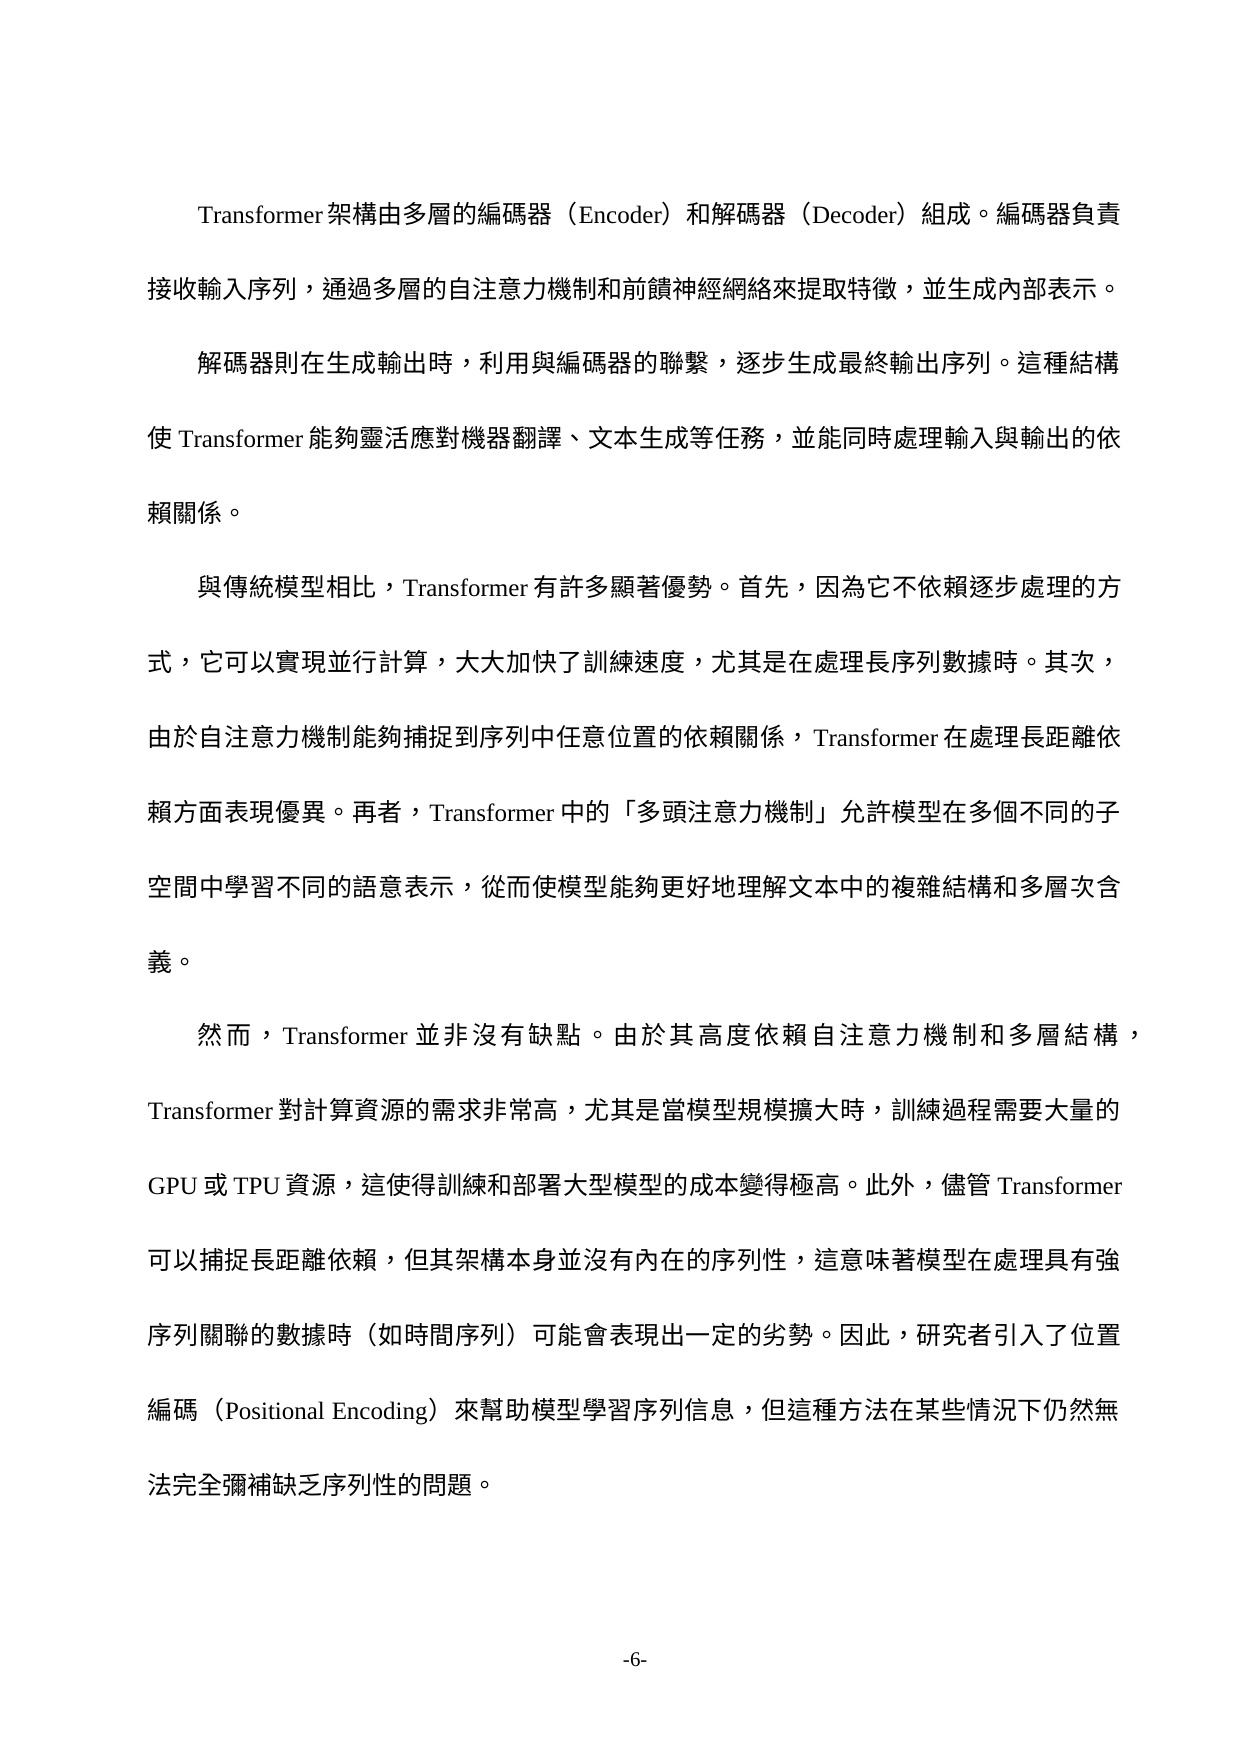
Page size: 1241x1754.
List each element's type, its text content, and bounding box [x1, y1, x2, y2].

text 然而，Transformer並非沒有缺點。由於其高度依賴自注意力機制和多層結構，Transformer對計算資源的需求非常高，尤其是當模型規模擴大時，訓練過程需要大量的GPU或TPU資源，這使得訓練和部署大型模型的成本變得極高。此外，儘管Transformer可以捕捉長距離依賴，但其架構本身並沒有內在的序列性，這意味著模型在處理具有強序列關聯的數據時（如時間序列）可能會表現出一定的劣勢。因此，研究者引入了位置編碼（Positional Encoding）來幫助模型學習序列信息，但這種方法在某些情況下仍然無法完全彌補缺乏序列性的問題。 [148, 1015, 1122, 1503]
text 與傳統模型相比，Transformer有許多顯著優勢。首先，因為它不依賴逐步處理的方式，它可以實現並行計算，大大加快了訓練速度，尤其是在處理長序列數據時。其次，由於自注意力機制能夠捕捉到序列中任意位置的依賴關係，Transformer在處理長距離依賴方面表現優異。再者，Transformer中的「多頭注意力機制」允許模型在多個不同的子空間中學習不同的語意表示，從而使模型能夠更好地理解文本中的複雜結構和多層次含義。 [148, 566, 1122, 979]
text 解碼器則在生成輸出時，利用與編碼器的聯繫，逐步生成最終輸出序列。這種結構使Transformer能夠靈活應對機器翻譯、文本生成等任務，並能同時處理輸入與輸出的依賴關係。 [148, 343, 1122, 530]
text Transformer架構由多層的編碼器（Encoder）和解碼器（Decoder）組成。編碼器負責接收輸入序列，通過多層的自注意力機制和前饋神經網絡來提取特徵，並生成內部表示。 [148, 194, 1122, 306]
